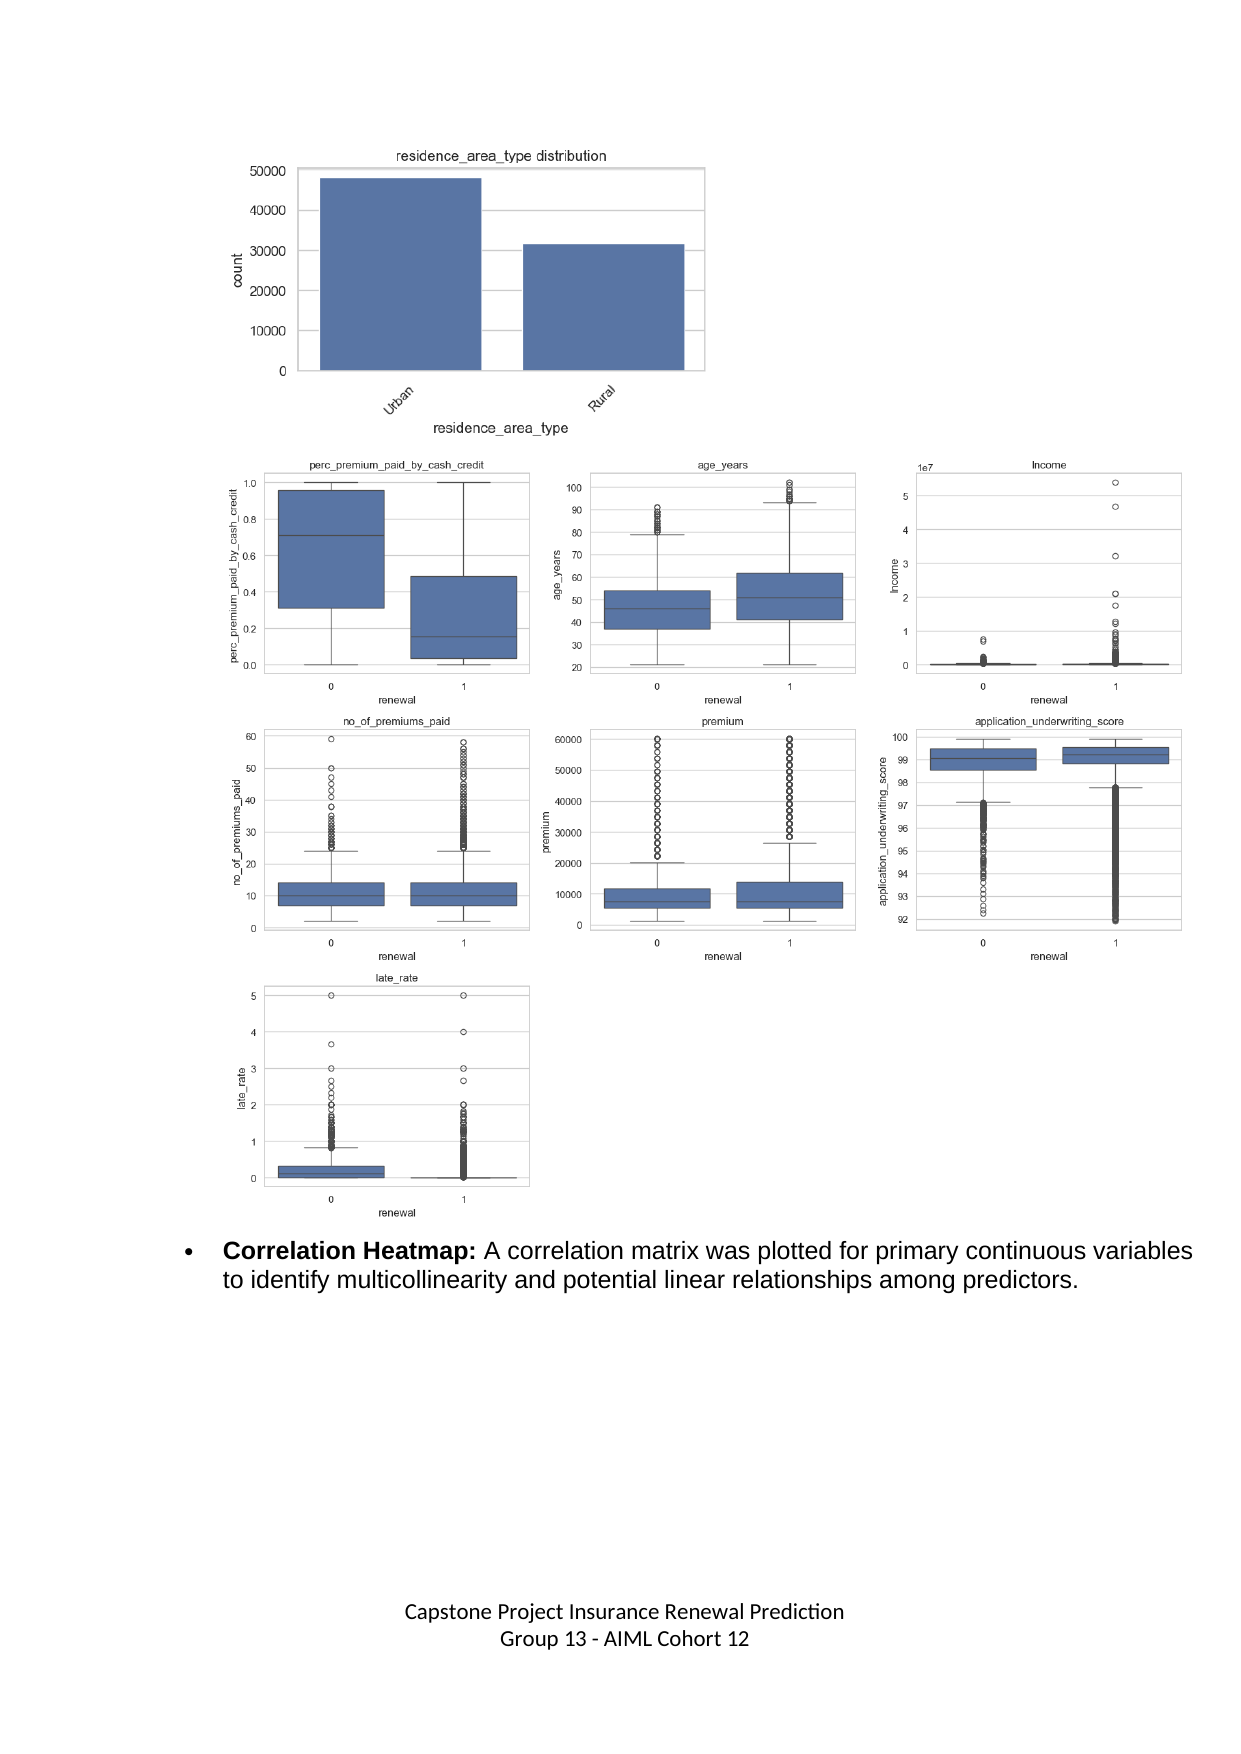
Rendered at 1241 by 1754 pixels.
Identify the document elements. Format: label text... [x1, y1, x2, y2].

picture [222, 141, 713, 443]
picture [222, 454, 1187, 1224]
list Correlation Heatmap: A correlation matrix was plotted for primary continuous variables to identify multicollinearity and potential linear relationships among predictors. [185, 1236, 1196, 1294]
